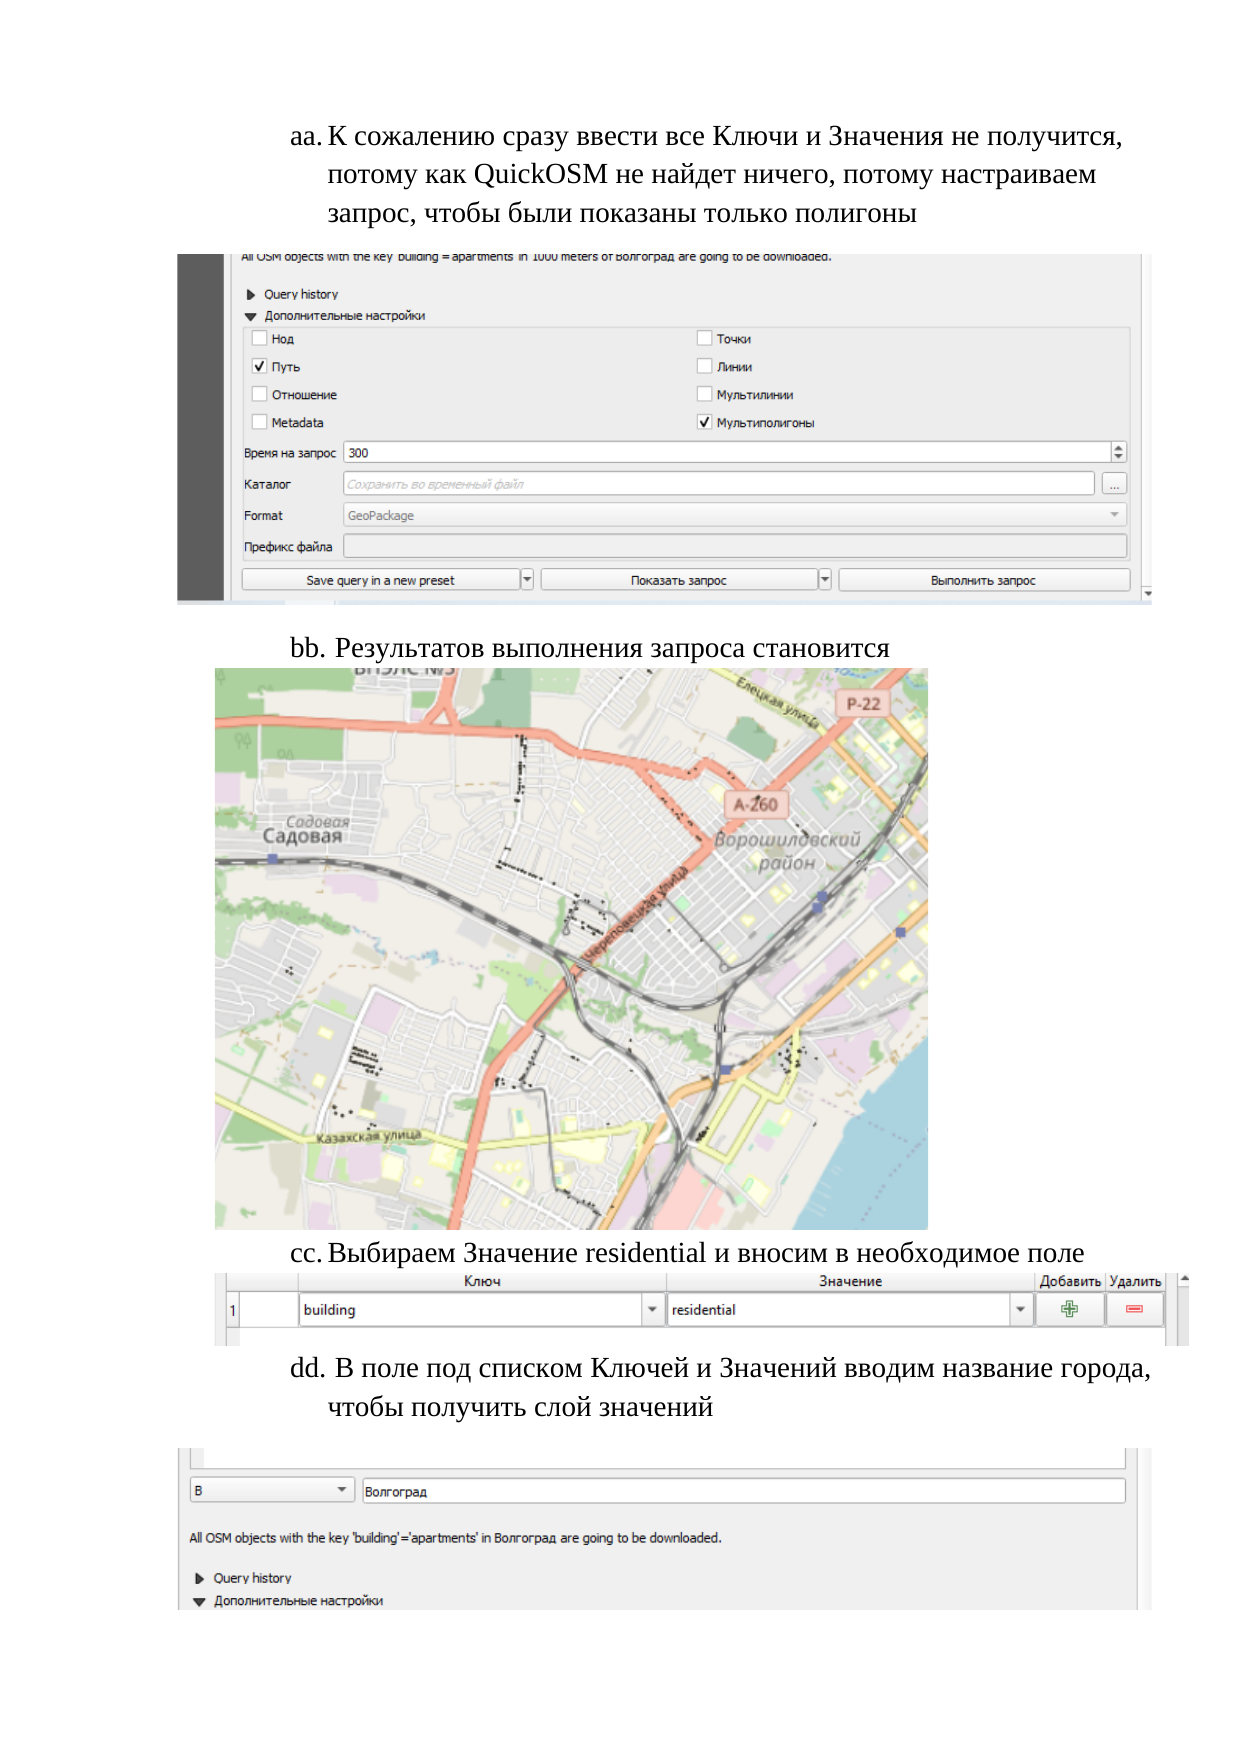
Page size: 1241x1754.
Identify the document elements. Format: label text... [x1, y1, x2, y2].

picture [214, 668, 929, 1230]
list Результатов выполнения запроса становится [290, 630, 1152, 664]
picture [177, 1448, 1152, 1610]
list В поле под списком Ключей и Значений вводим название города, чтобы получить слой значений [290, 1350, 1152, 1422]
picture [214, 1273, 1190, 1346]
list К сожалению сразу ввести все Ключи и Значения не получится, потому как QuickOSM не найдет ничего, потому настраиваем запрос, чтобы были показаны только полигоны [290, 118, 1152, 229]
picture [177, 254, 1152, 605]
list Выбираем Значение residential и вносим в необходимое поле [290, 1235, 1152, 1268]
